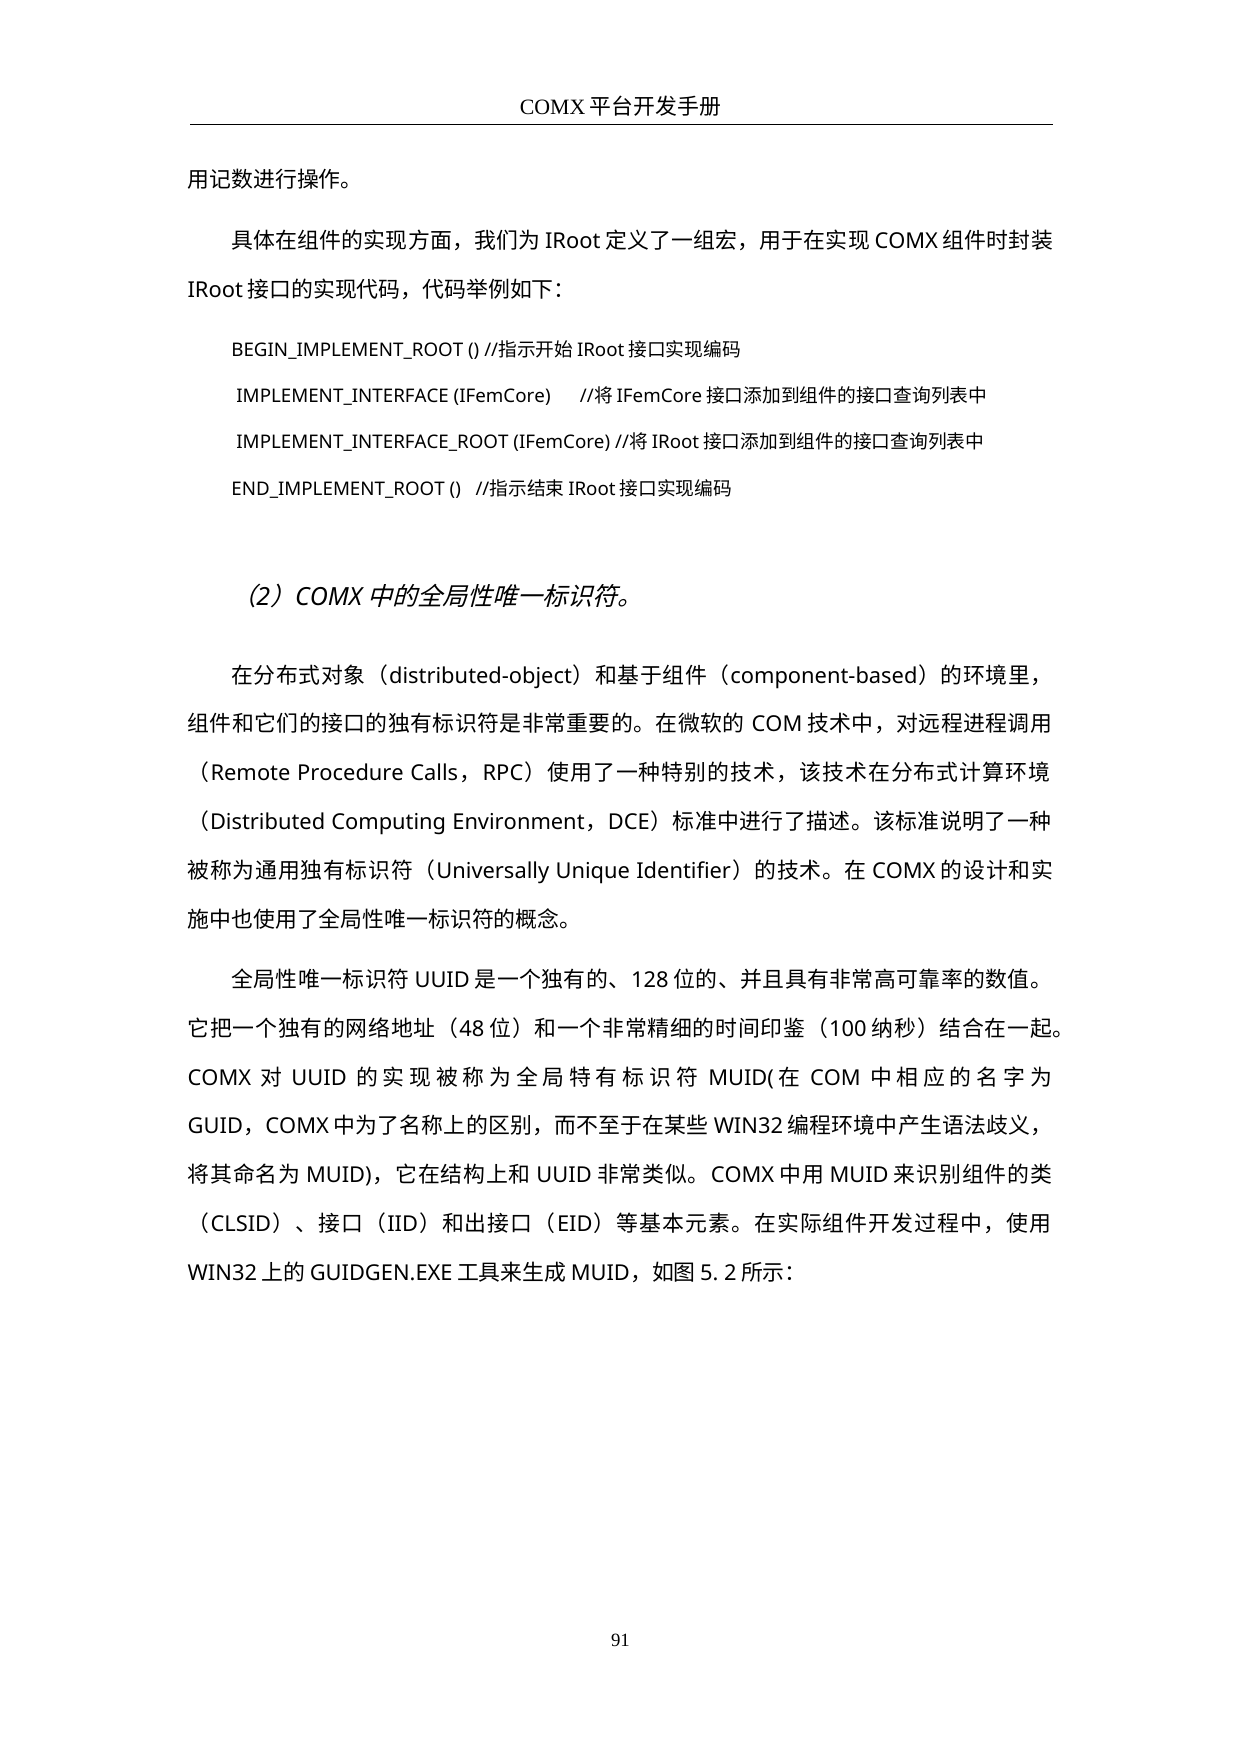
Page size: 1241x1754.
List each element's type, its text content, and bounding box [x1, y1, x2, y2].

text IMPLEMENT_INTERFACE_ROOT (IFemCore) //将IRoot接口添加到组件的接口查询列表中 [187, 424, 1053, 457]
text （2）COMX中的全局性唯一标识符。 [187, 562, 1053, 627]
text IMPLEMENT_INTERFACE (IFemCore) //将IFemCore接口添加到组件的接口查询列表中 [187, 378, 1053, 411]
text 具体在组件的实现方面，我们为IRoot定义了一组宏，用于在实现COMX组件时封装IRoot接口的实现代码，代码举例如下： [187, 223, 1053, 304]
text BEGIN_IMPLEMENT_ROOT () //指示开始IRoot接口实现编码 [187, 332, 1053, 365]
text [187, 162, 1053, 194]
text END_IMPLEMENT_ROOT () //指示结束IRoot接口实现编码 [187, 471, 1053, 503]
text 全局性唯一标识符UUID是一个独有的、128位的、并且具有非常高可靠率的数值。它把一个独有的网络地址（48位）和一个非常精细的时间印鉴（100纳秒）结合在一起。COMX对UUID的实现被称为全局特有标识符MUID(在COM中相应的名字为GUID，COMX中为了名称上的区别，而不至于在某些WIN32编程环境中产生语法歧义，将其命名为MUID)，它在结构上和UUID非常类似。COMX中用MUID来识别组件的类（CLSID）、接口（IID）和出接口（EID）等基本元素。在实际组件开发过程中，使用WIN32上的GUIDGEN.EXE工具来生成MUID，如图5. 2所示： [187, 962, 1053, 1287]
text 在分布式对象（distributed-object）和基于组件（component-based）的环境里，组件和它们的接口的独有标识符是非常重要的。在微软的COM技术中，对远程进程调用（Remote Procedure Calls，RPC）使用了一种特别的技术，该技术在分布式计算环境（Distributed Computing Environment，DCE）标准中进行了描述。该标准说明了一种被称为通用独有标识符（Universally Unique Identifier）的技术。在COMX的设计和实施中也使用了全局性唯一标识符的概念。 [187, 657, 1053, 934]
